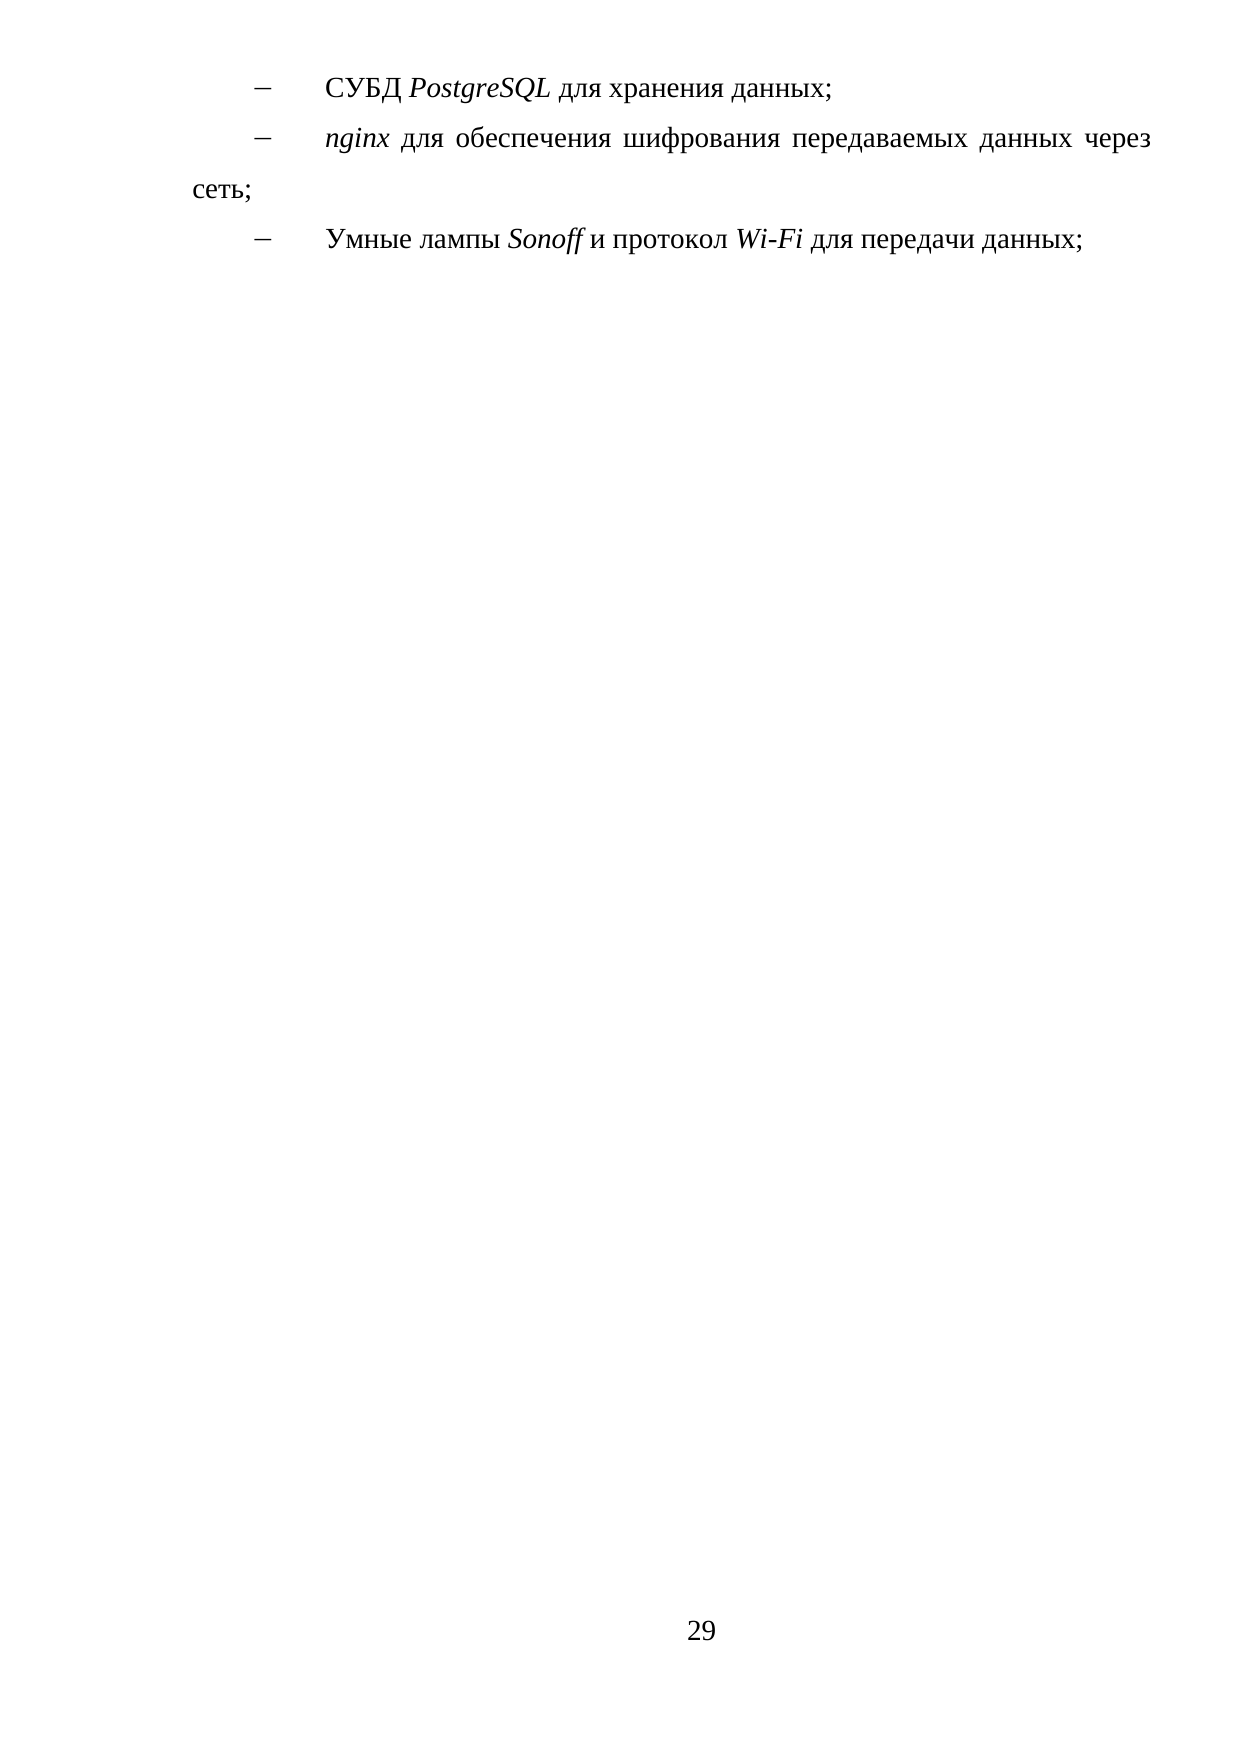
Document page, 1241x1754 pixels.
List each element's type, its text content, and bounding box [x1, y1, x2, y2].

list Умные лампы Sonoff и протокол Wi-Fi для передачи данных; [192, 221, 1152, 255]
list nginx для обеспечения шифрования передаваемых данных через сеть; [192, 120, 1152, 204]
list СУБД PostgreSQL для хранения данных; [192, 70, 1152, 104]
